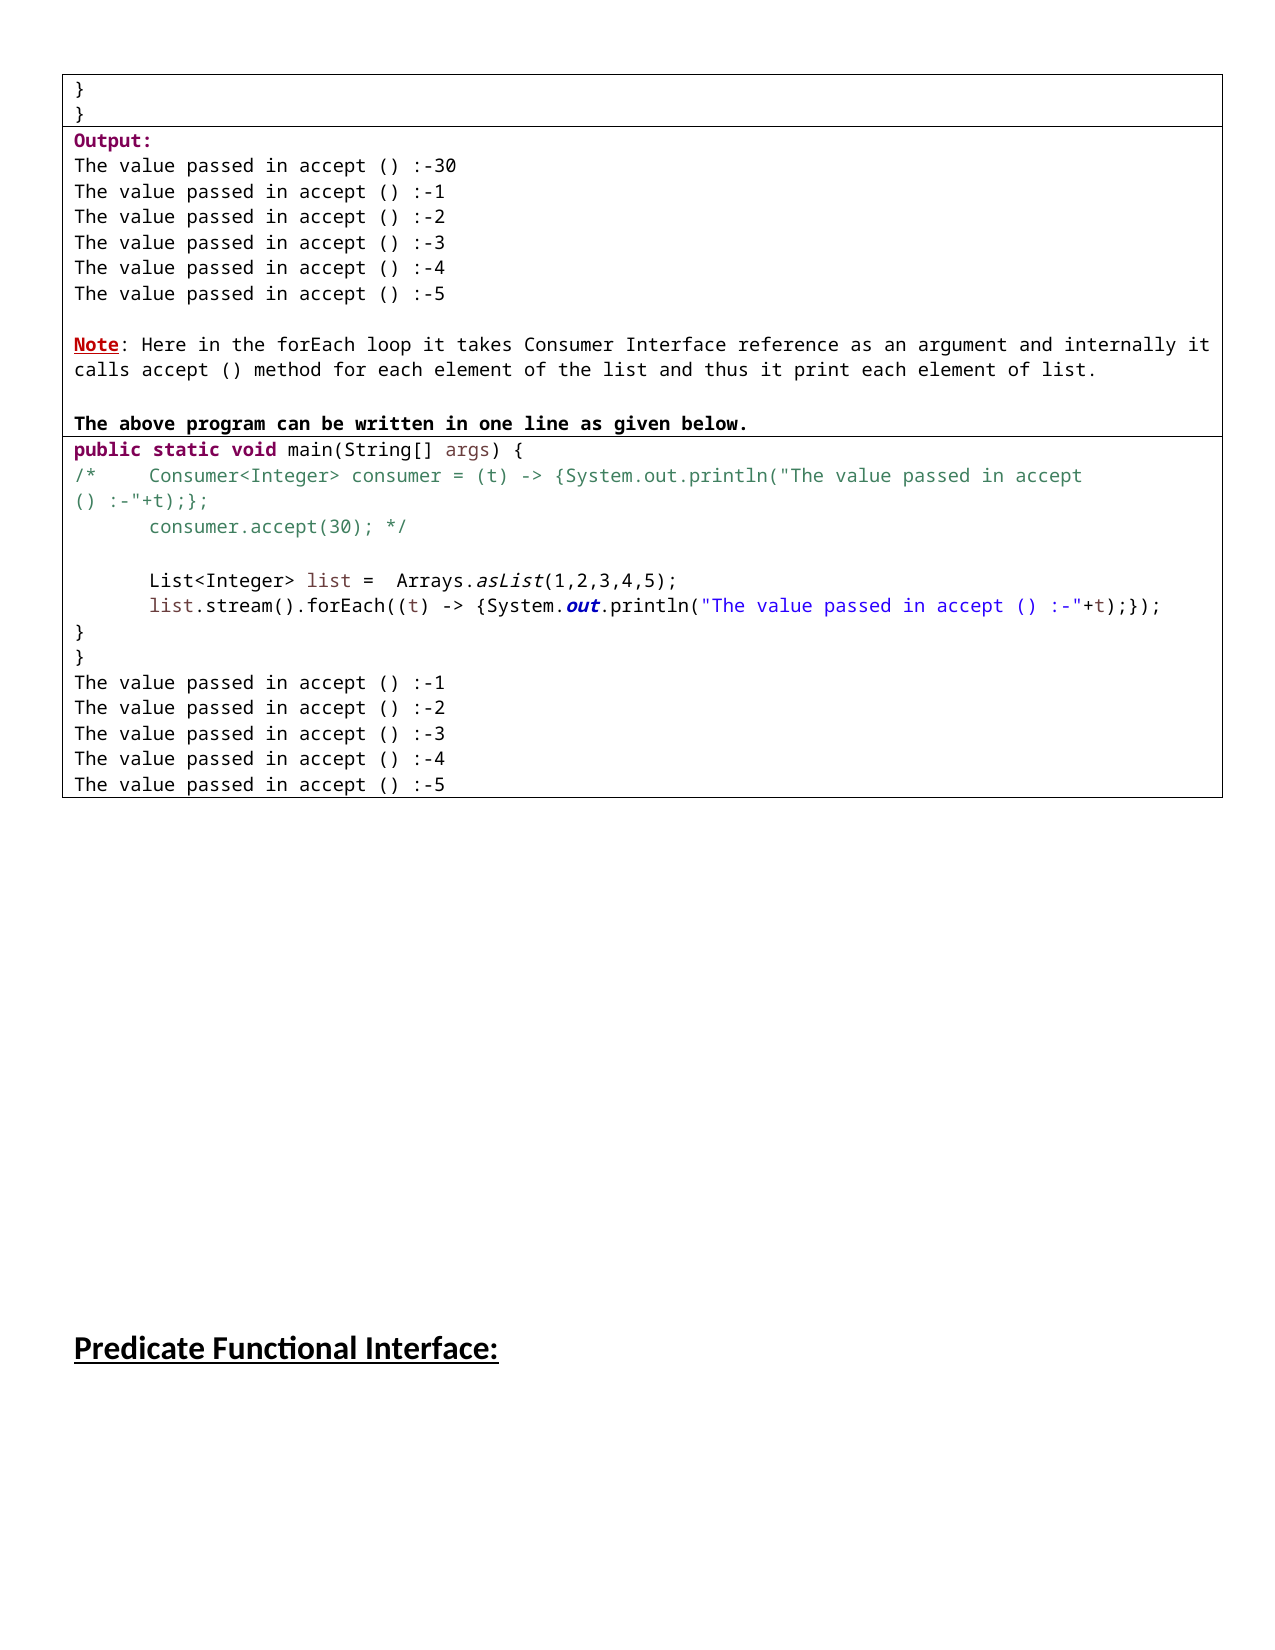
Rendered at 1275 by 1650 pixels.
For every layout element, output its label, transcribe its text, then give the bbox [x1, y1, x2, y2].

text Predicate Functional Interface: [74, 1327, 1211, 1368]
table_cell public static void main(String[] args) { /* Consumer<Integer> consumer = (t) -> {System.out.println("The value passed in accept () :-"+t);}; consumer.accept(30); */ List<Integer> list = Arrays.asList(1,2,3,4,5); list.stream().forEach((t) -> {System.out.println("The value passed in accept () :-"+t);}); } } The value passed in accept () :-1 The value passed in accept () :-2 The value passed in accept () :-3 The value passed in accept () :-4 The value passed in accept () :-5 [63, 437, 1222, 797]
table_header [63, 75, 1222, 126]
table_cell Output: The value passed in accept () :-30 The value passed in accept () :-1 The value passed in accept () :-2 The value passed in accept () :-3 The value passed in accept () :-4 The value passed in accept () :-5 Note: Here in the forEach loop it takes Consumer Interface reference as an argument and internally it calls accept () method for each element of the list and thus it print each element of list. The above program can be written in one line as given below. [63, 127, 1222, 436]
